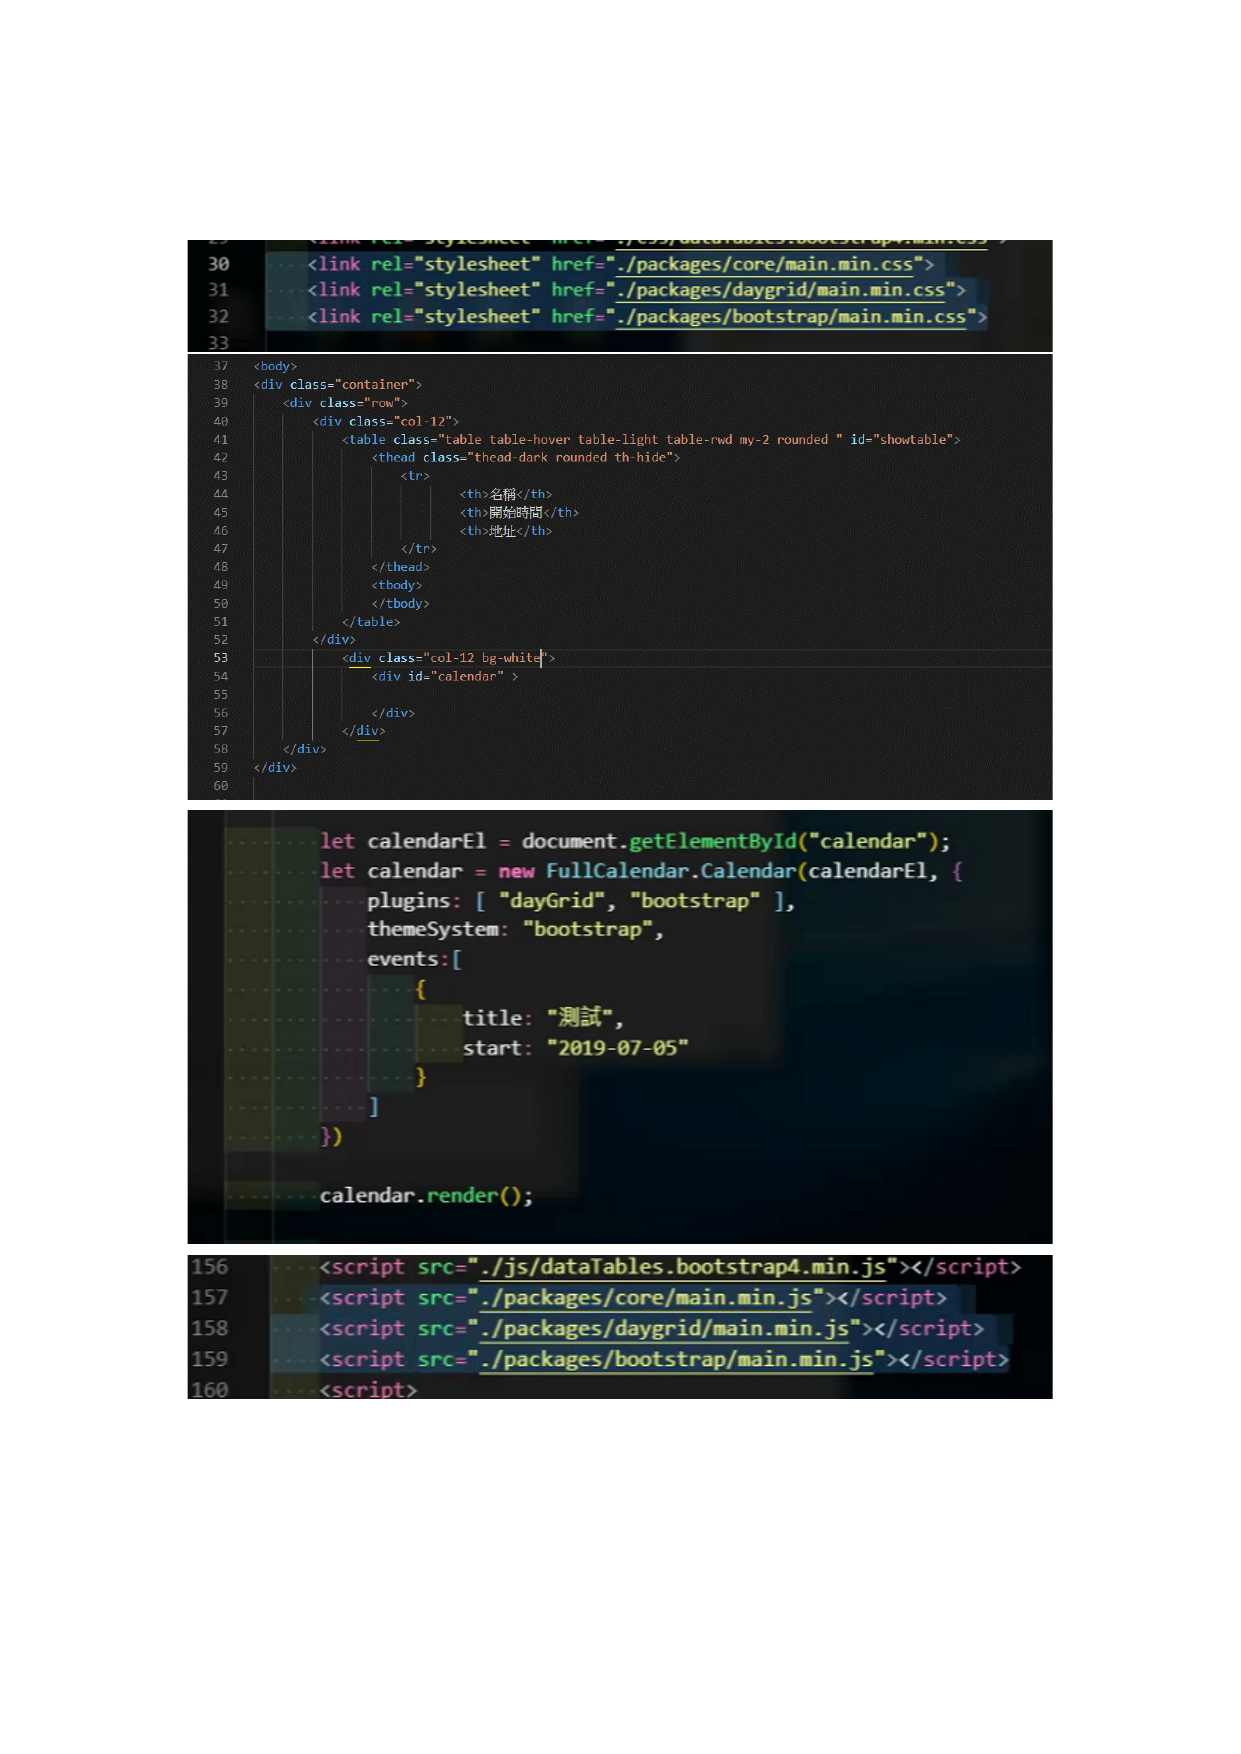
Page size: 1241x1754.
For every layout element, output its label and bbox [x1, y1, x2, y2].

picture [187, 1255, 1053, 1399]
picture [187, 354, 1053, 800]
picture [187, 240, 1053, 352]
picture [187, 810, 1053, 1244]
